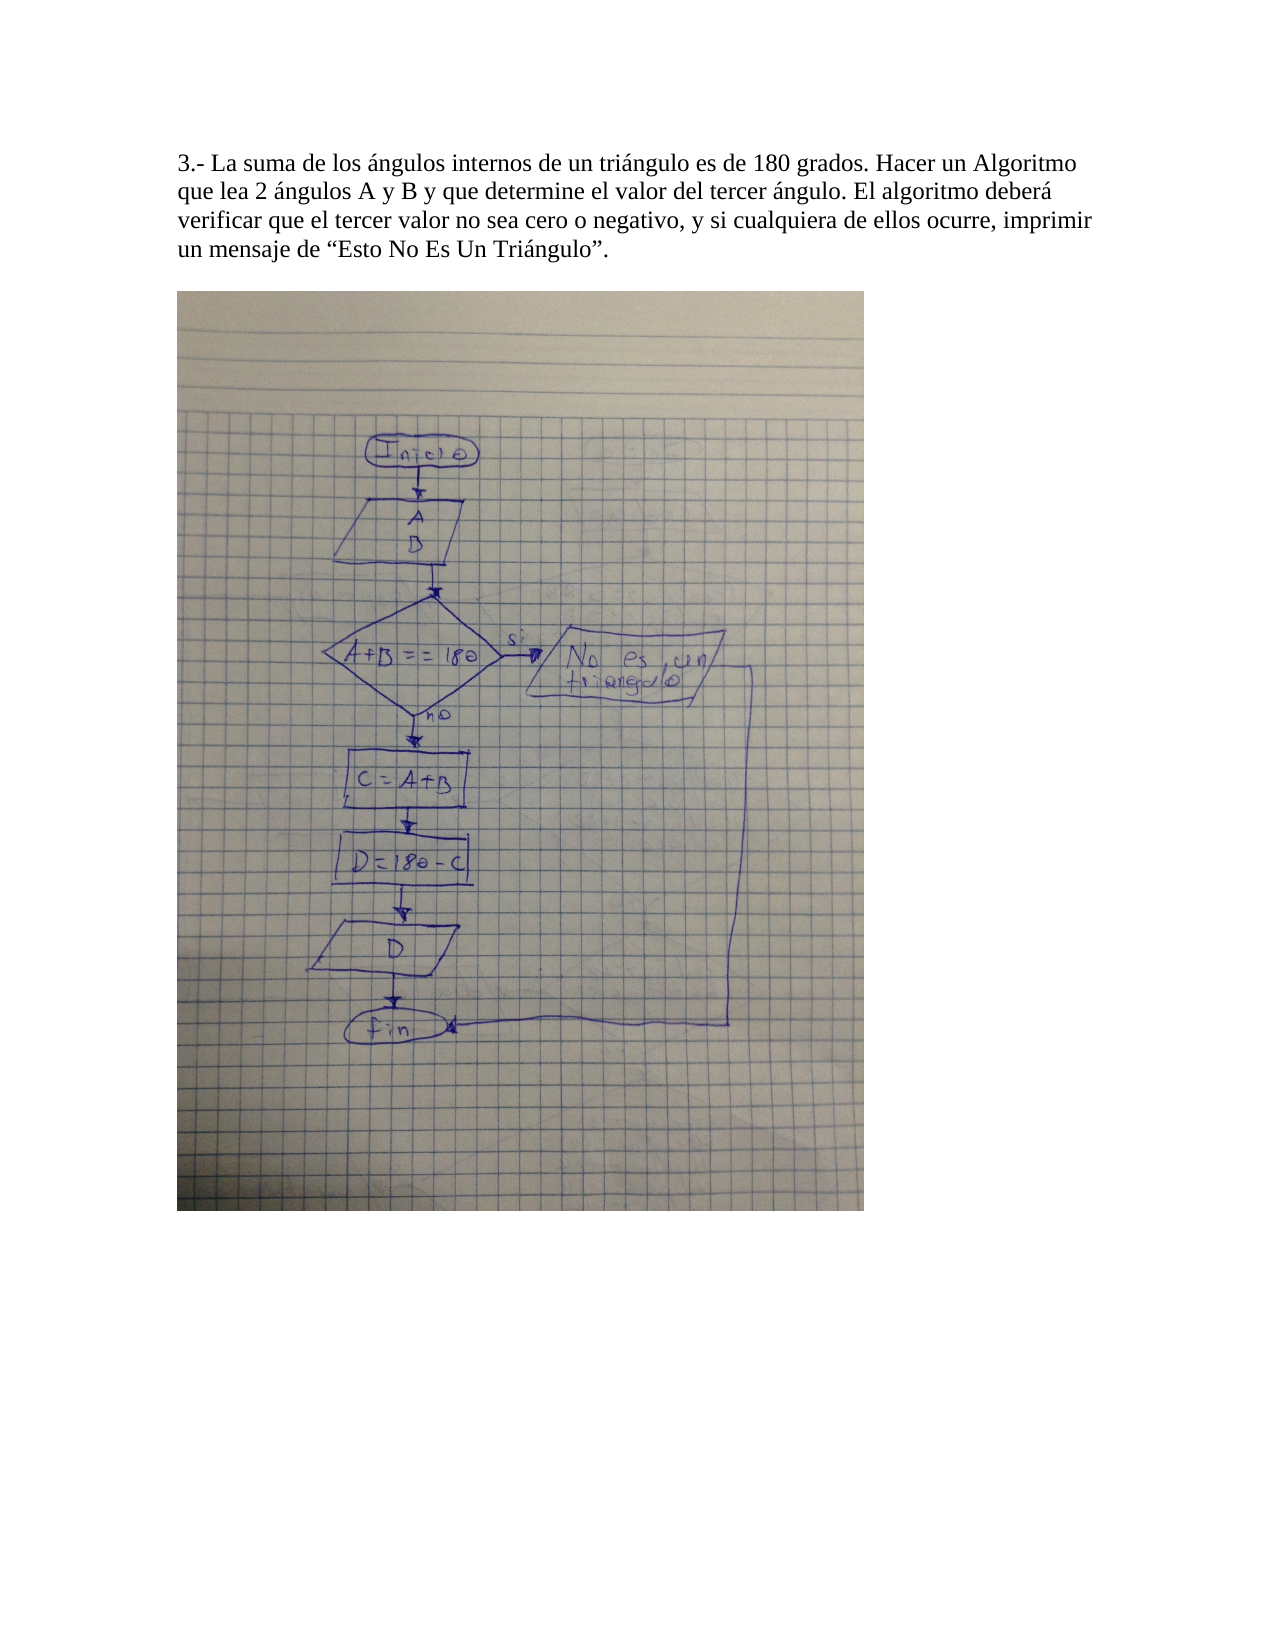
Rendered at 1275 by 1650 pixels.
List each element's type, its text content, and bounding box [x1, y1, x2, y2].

text 3.- La suma de los ángulos internos de un triángulo es de 180 grados. Hacer un Algoritmo que lea 2 ángulos A y B y que determine el valor del tercer ángulo. El algoritmo deberá verificar que el tercer valor no sea cero o negativo, y si cualquiera de ellos ocurre, imprimir un mensaje de “Esto No Es Un Triángulo”. [177, 148, 1098, 263]
picture [177, 291, 864, 1211]
